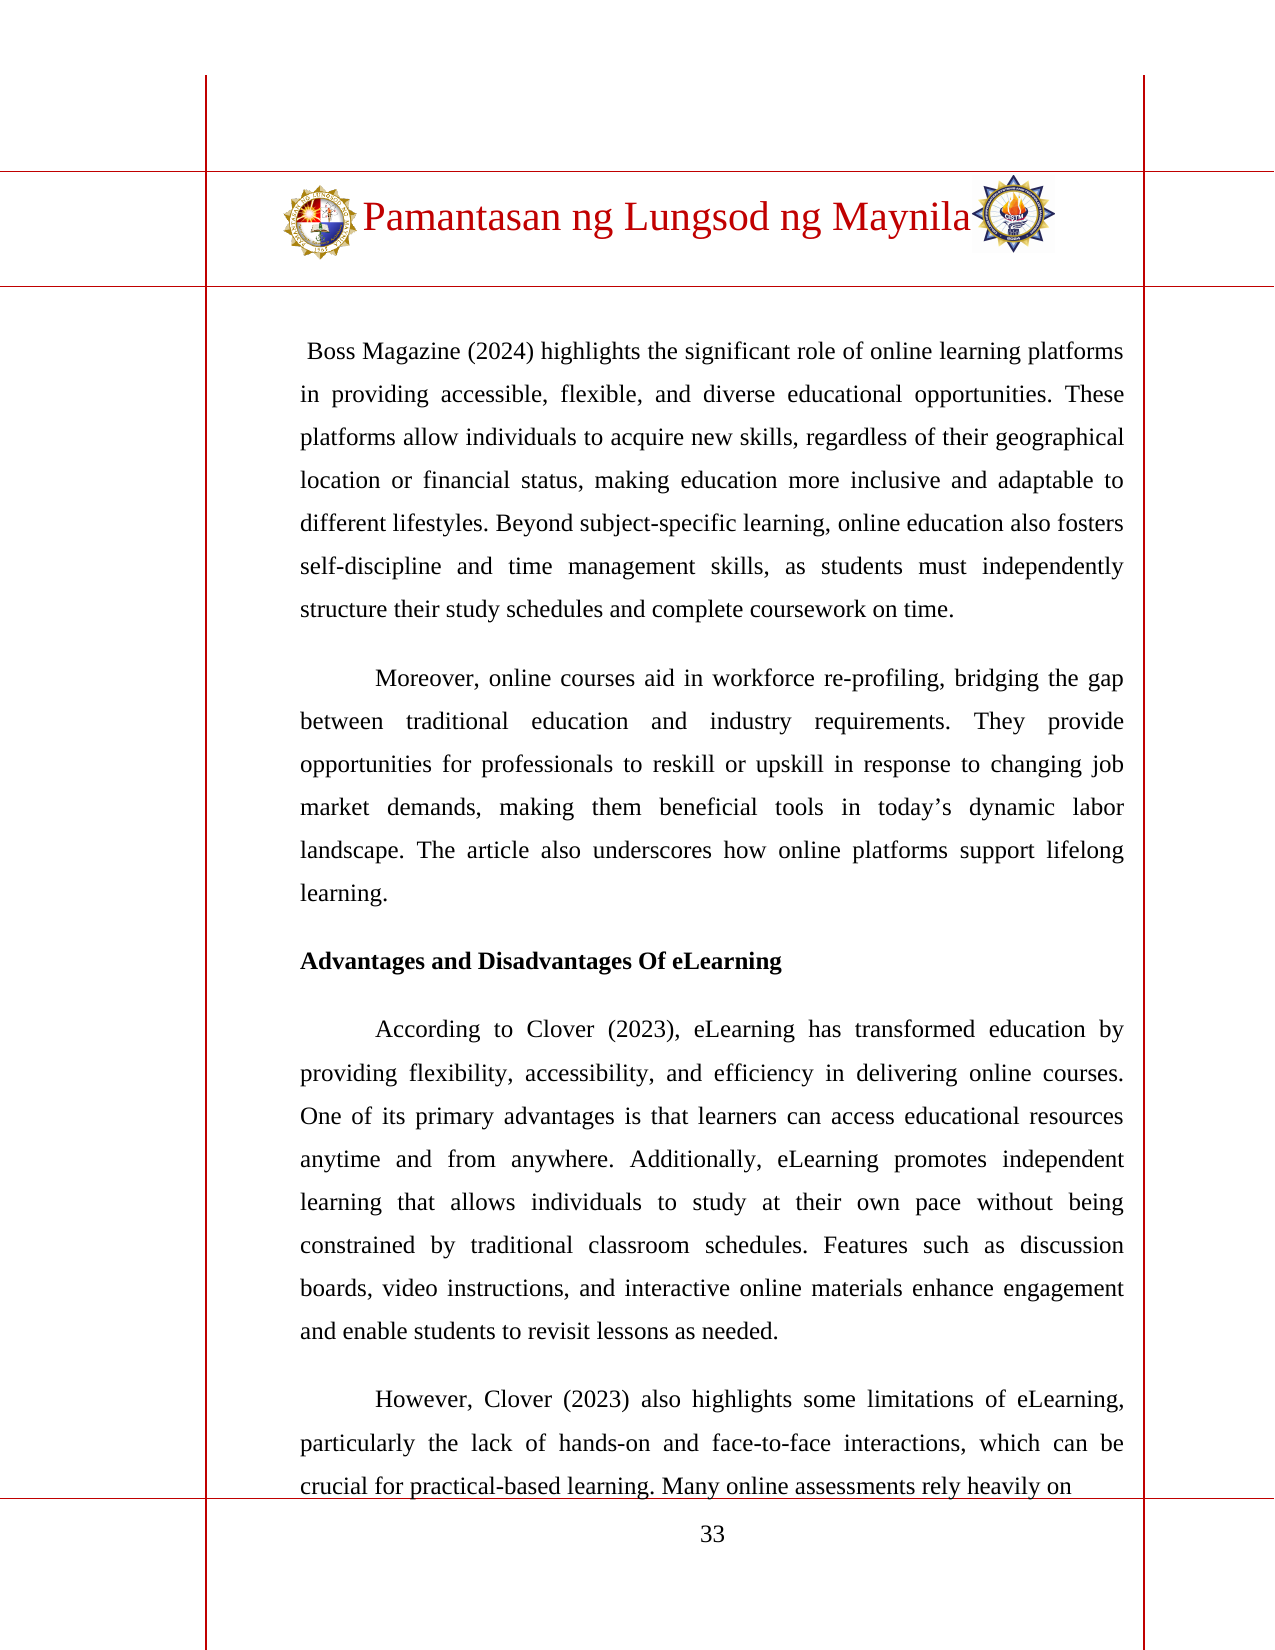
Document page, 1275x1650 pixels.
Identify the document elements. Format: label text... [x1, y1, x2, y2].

text Moreover, online courses aid in workforce re-profiling, bridging the gap between traditional education and industry requirements. They provide opportunities for professionals to reskill or upskill in response to changing job market demands, making them beneficial tools in today’s dynamic labor landscape. The article also underscores how online platforms support lifelong learning. [300, 663, 1125, 907]
text However, Clover (2023) also highlights some limitations of eLearning, particularly the lack of hands-on and face-to-face interactions, which can be crucial for practical-based learning. Many online assessments rely heavily on [300, 1384, 1125, 1499]
text According to Clover (2023), eLearning has transformed education by providing flexibility, accessibility, and efficiency in delivering online courses. One of its primary advantages is that learners can access educational resources anytime and from anywhere. Additionally, eLearning promotes independent learning that allows individuals to study at their own pace without being constrained by traditional classroom schedules. Features such as discussion boards, video instructions, and interactive online materials enhance engagement and enable students to revisit lessons as needed. [300, 1014, 1125, 1345]
picture [971, 175, 1055, 253]
picture [281, 183, 359, 262]
text Boss Magazine (2024) highlights the significant role of online learning platforms in providing accessible, flexible, and diverse educational opportunities. These platforms allow individuals to acquire new skills, regardless of their geographical location or financial status, making education more inclusive and adaptable to different lifestyles. Beyond subject-specific learning, online education also fosters self-discipline and time management skills, as students must independently structure their study schedules and complete coursework on time. [300, 336, 1125, 623]
text Advantages and Disadvantages Of eLearning [225, 946, 1125, 975]
